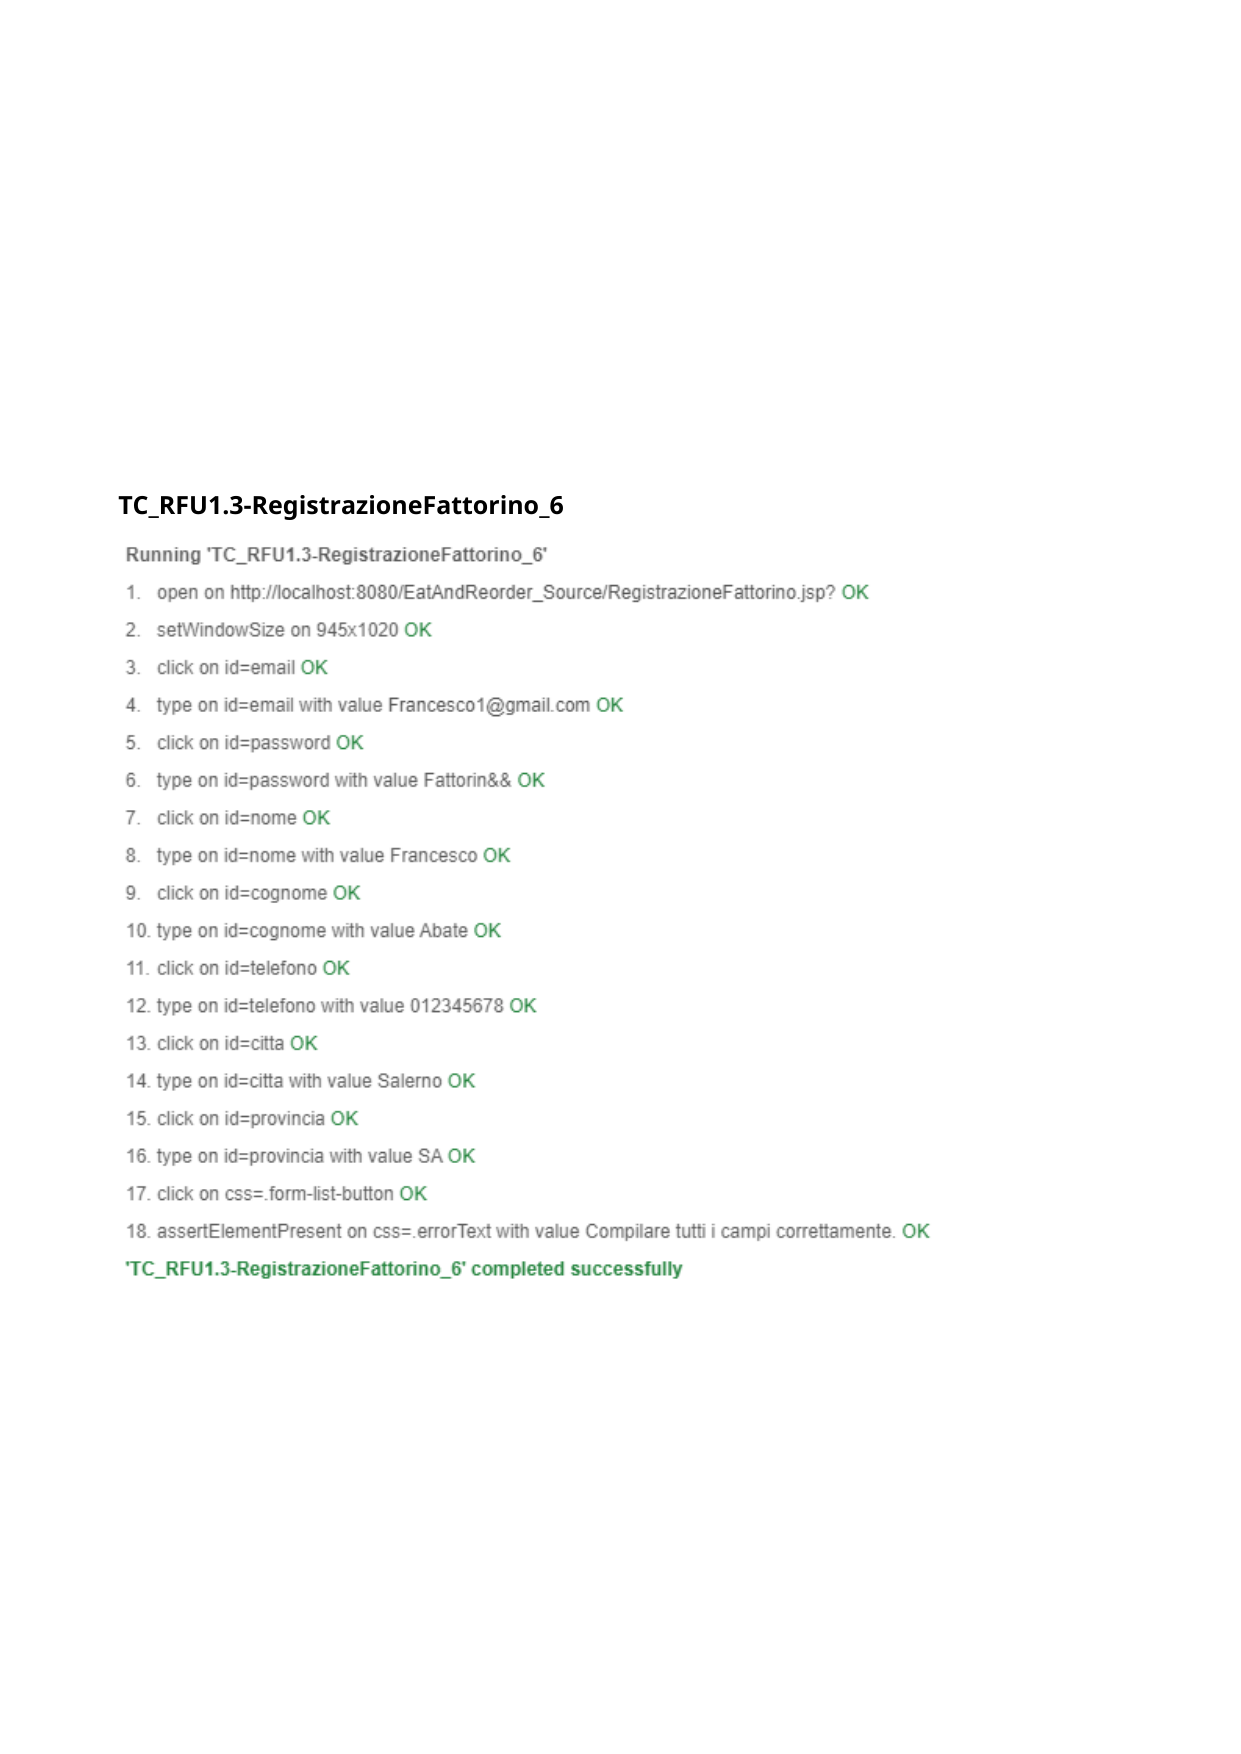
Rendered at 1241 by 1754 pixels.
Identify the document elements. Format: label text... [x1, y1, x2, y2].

text TC_RFU1.3-RegistrazioneFattorino_6 [118, 487, 1122, 521]
picture [118, 536, 942, 1282]
